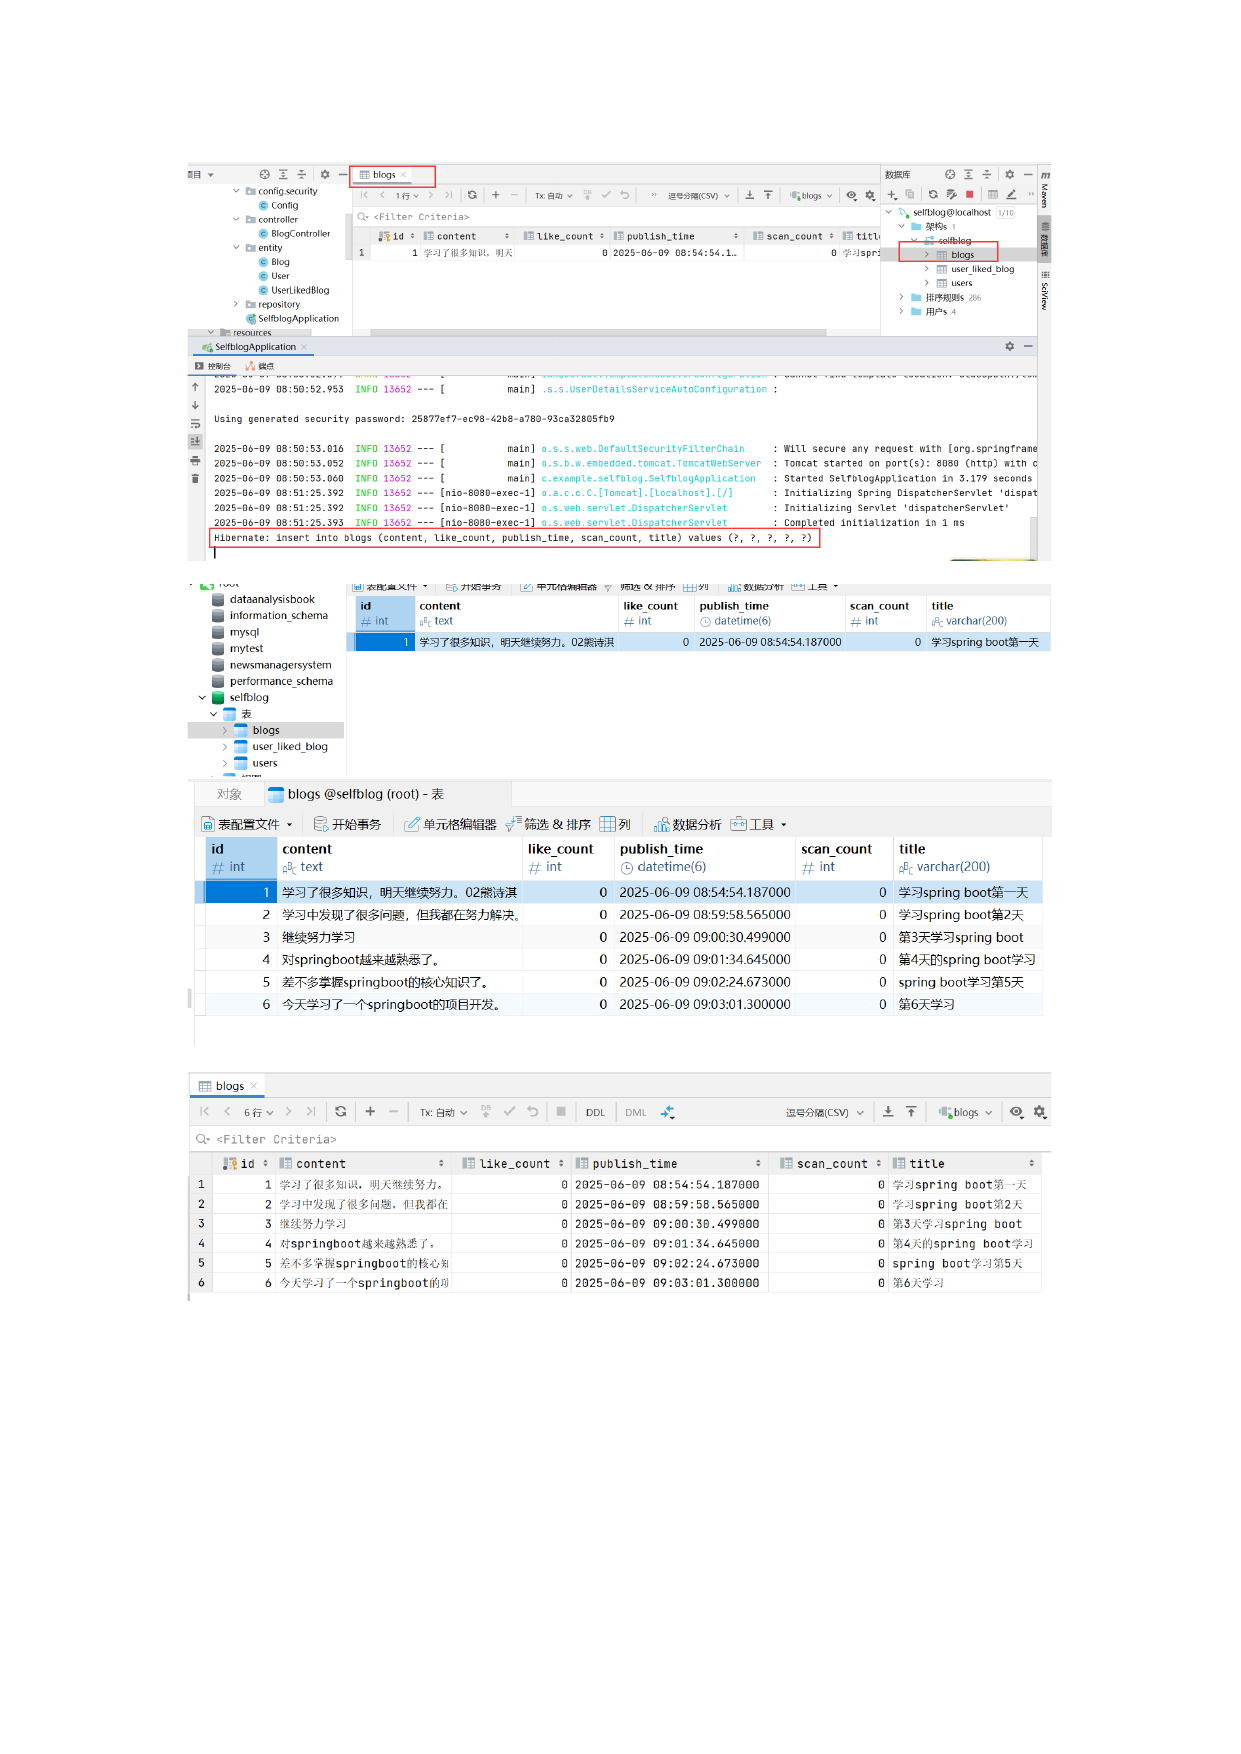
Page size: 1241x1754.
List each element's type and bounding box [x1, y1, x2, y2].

picture [187, 1072, 1052, 1301]
picture [187, 162, 1052, 561]
picture [187, 779, 1053, 1046]
picture [187, 584, 1052, 777]
